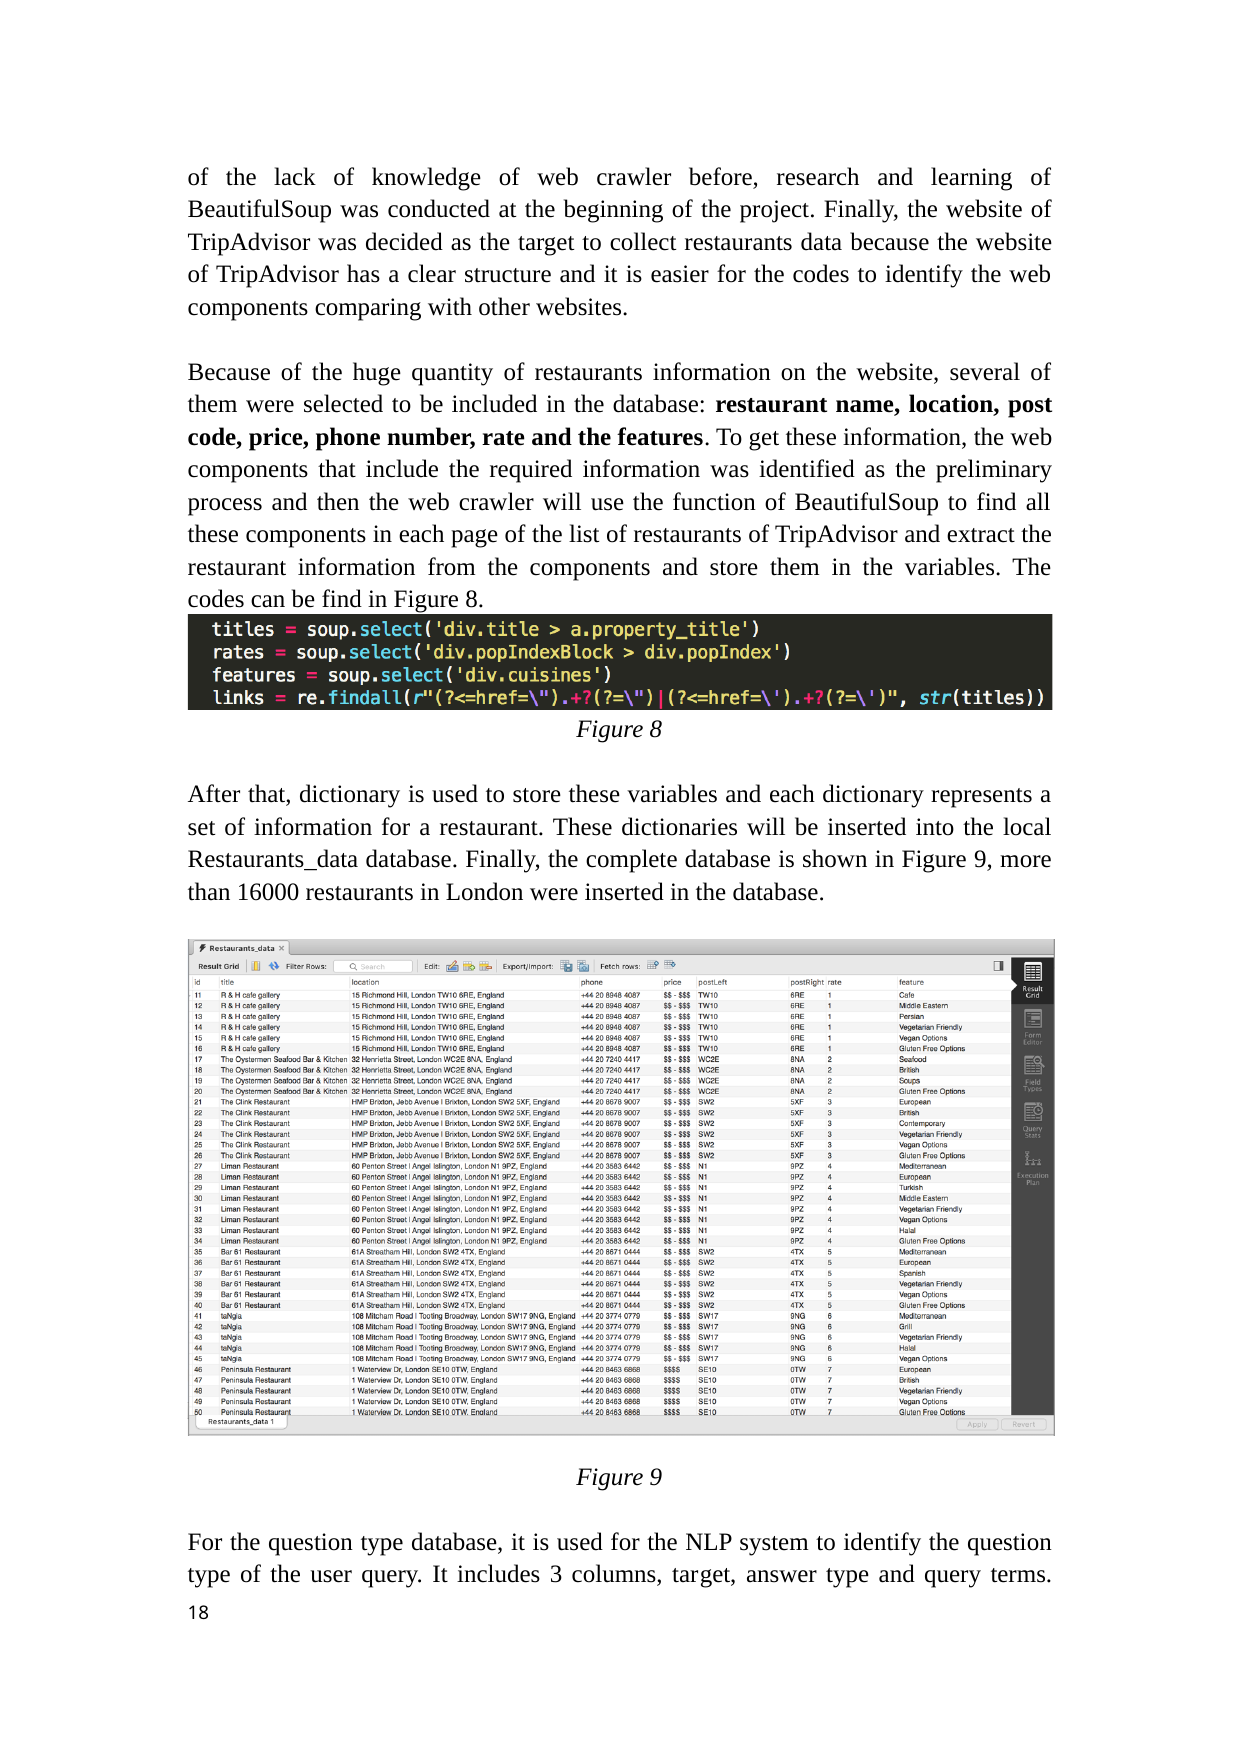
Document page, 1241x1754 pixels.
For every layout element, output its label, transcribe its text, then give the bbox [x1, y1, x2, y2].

picture [187, 614, 1053, 710]
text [187, 160, 1053, 322]
text Figure 8 [187, 712, 1053, 745]
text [187, 1525, 1053, 1590]
picture [187, 939, 1055, 1436]
text After that, dictionary is used to store these variables and each dictionary represents a set of information for a restaurant. These dictionaries will be inserted into the local Restaurants_data database. Finally, the complete database is shown in Figure 9, more than 16000 restaurants in London were inserted in the database. [187, 777, 1053, 907]
text Because of the huge quantity of restaurants information on the website, several of them were selected to be included in the database: restaurant name, location, post code, price, phone number, rate and the features. To get these information, the web components that include the required information was identified as the preliminary process and then the web crawler will use the function of BeautifulSoup to find all these components in each page of the list of restaurants of TripAdvisor and extract the restaurant information from the components and store them in the variables. The codes can be find in Figure 8. [187, 355, 1053, 614]
text Figure 9 [187, 1460, 1053, 1492]
